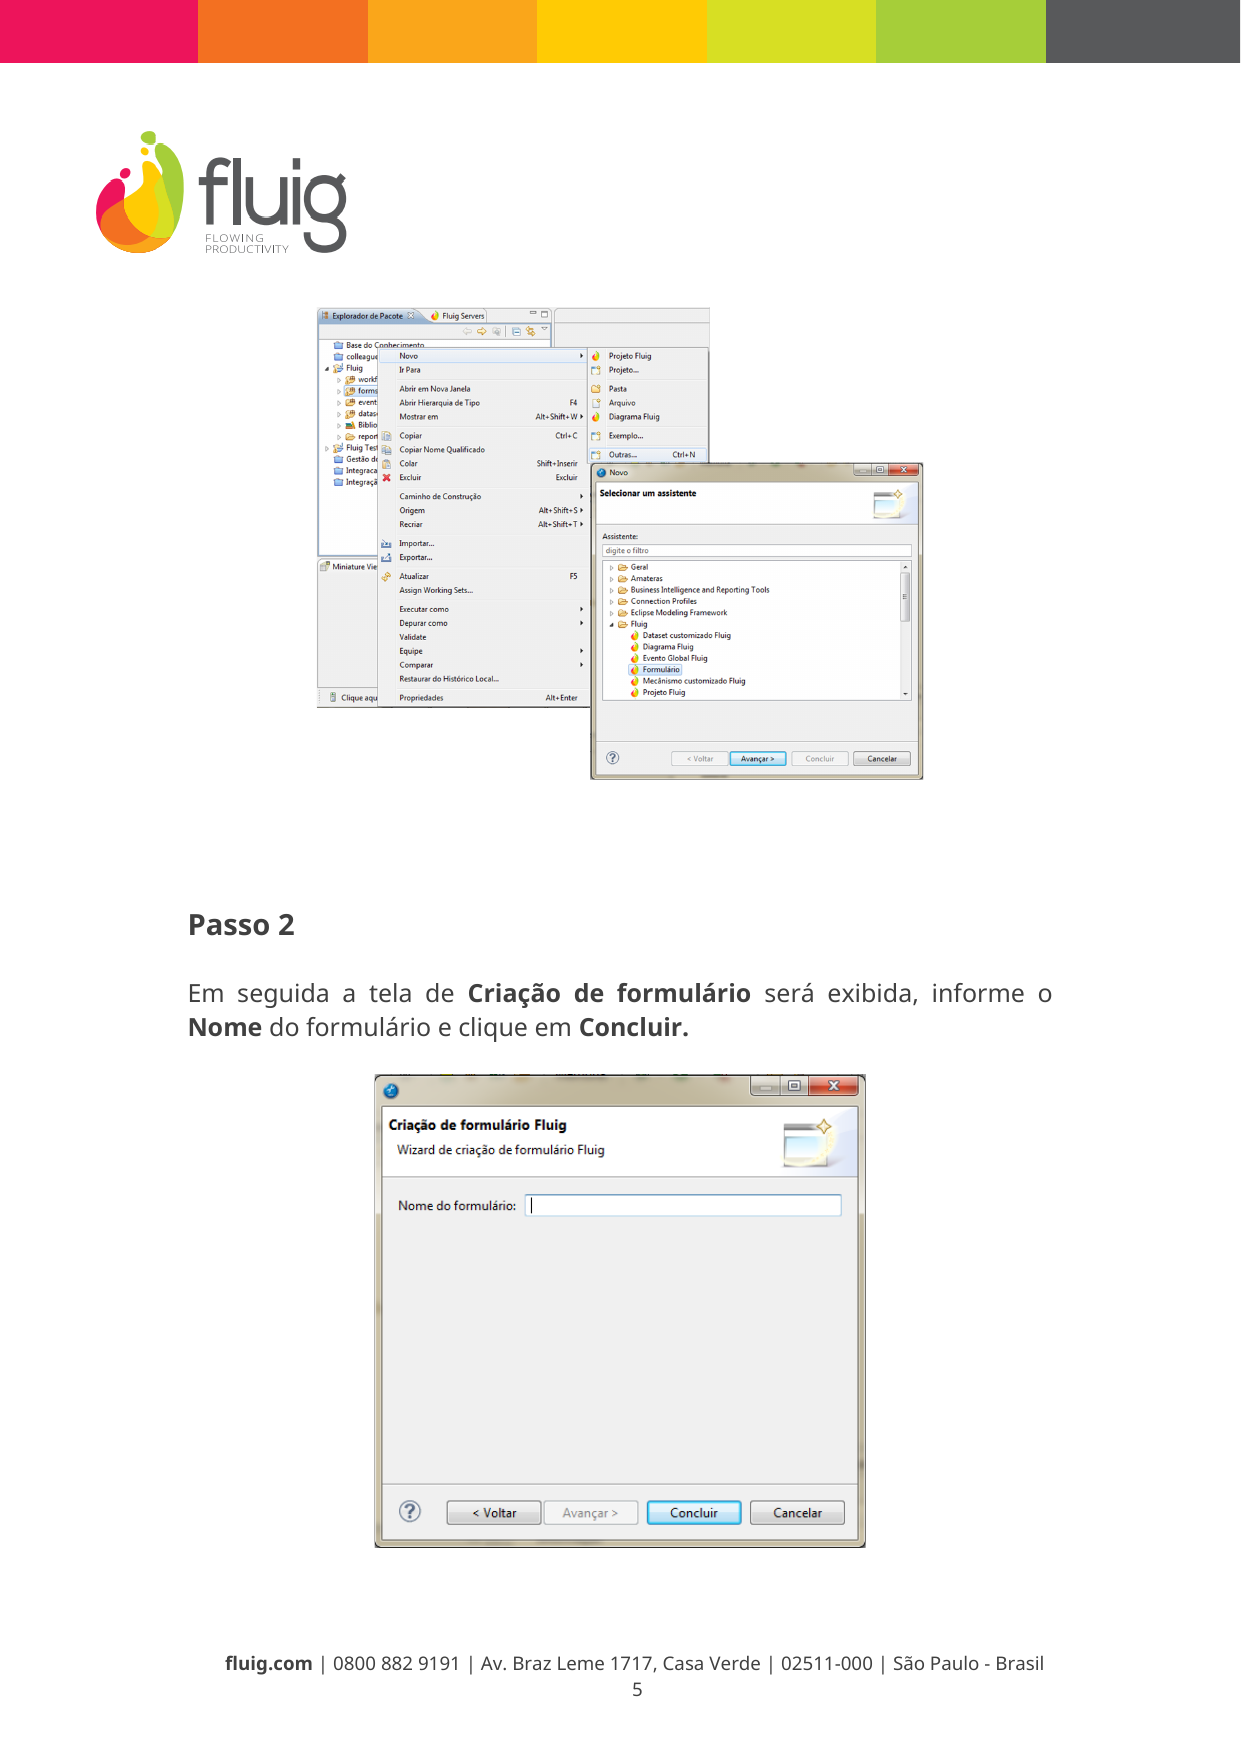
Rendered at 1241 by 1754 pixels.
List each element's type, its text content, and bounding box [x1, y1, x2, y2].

picture [316, 307, 924, 780]
text Em seguida a tela de Criação de formulário será exibida, informe o Nome do formulário e clique em Concluir. [187, 975, 1053, 1043]
picture [374, 1074, 866, 1548]
text Passo 2 [187, 904, 1053, 944]
